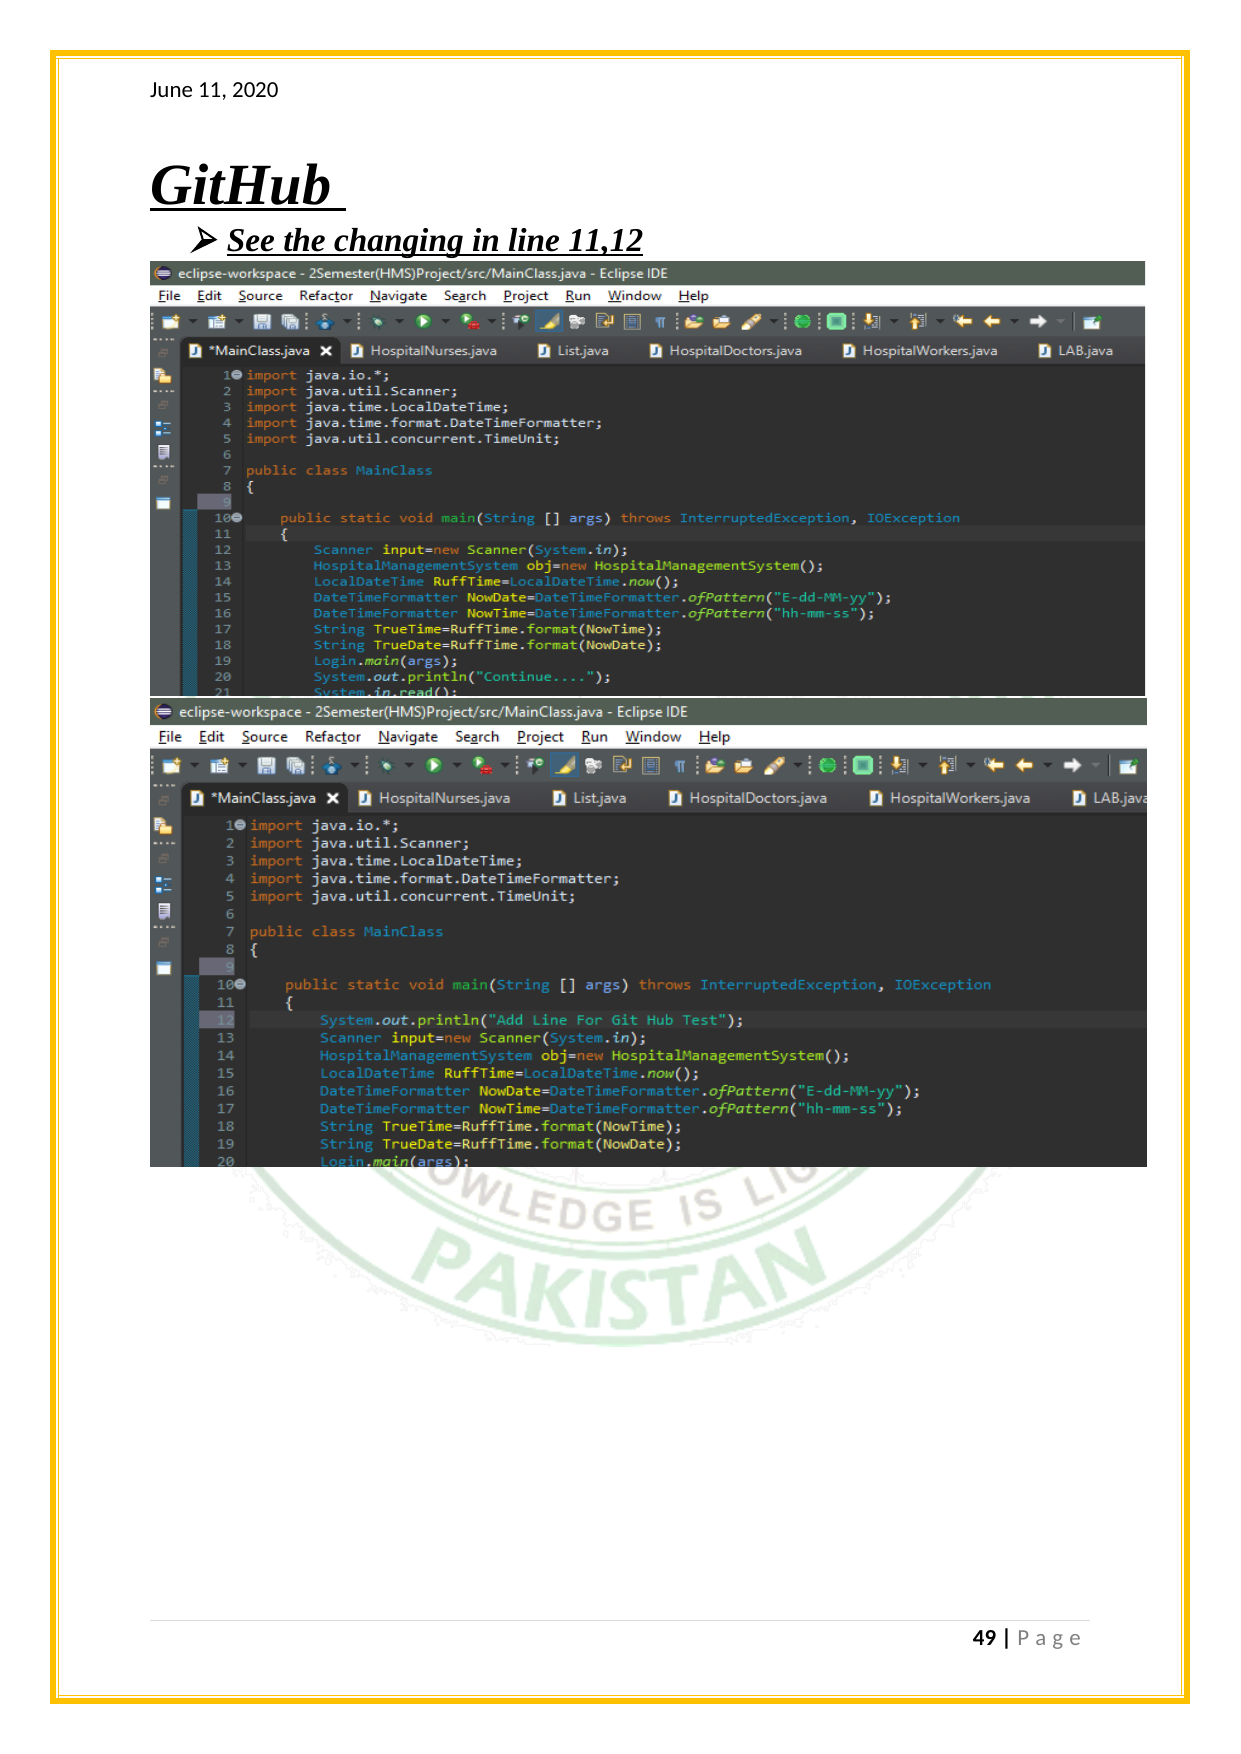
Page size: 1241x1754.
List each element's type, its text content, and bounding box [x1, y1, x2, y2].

list See the changing in line 11,12 [189, 221, 1085, 259]
text GitHub [150, 150, 1085, 217]
picture [150, 261, 1146, 696]
picture [150, 698, 1147, 1167]
